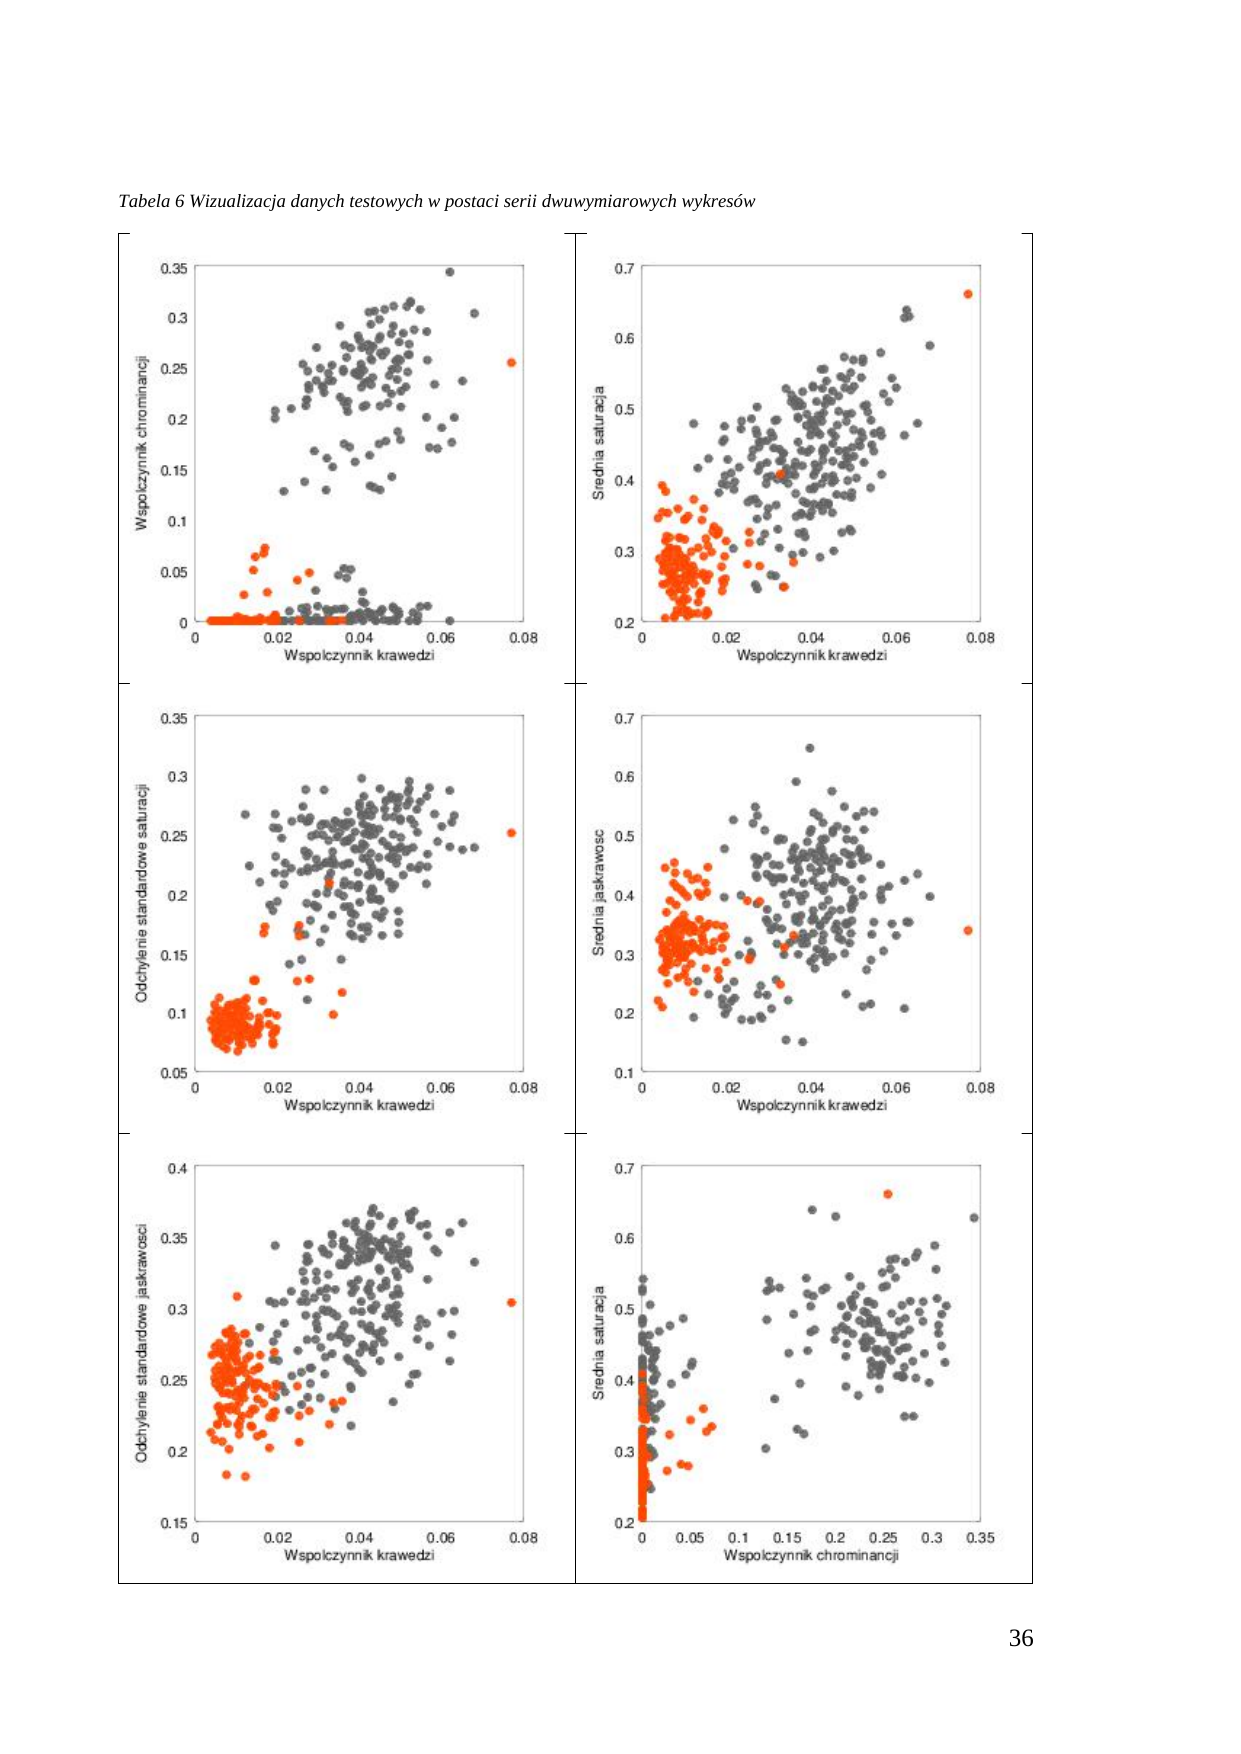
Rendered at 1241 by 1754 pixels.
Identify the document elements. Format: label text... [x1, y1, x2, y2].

table_cell [119, 1134, 575, 1582]
text Tabela 6 Wizualizacja danych testowych w postaci serii dwuwymiarowych wykresów [118, 190, 1033, 212]
table_header [576, 234, 1032, 682]
table_cell [119, 684, 575, 1132]
picture [129, 233, 565, 669]
picture [587, 1133, 1022, 1569]
picture [587, 683, 1022, 1119]
table_cell [576, 1134, 1032, 1582]
table_header [119, 234, 575, 682]
picture [129, 1133, 565, 1569]
table_cell [576, 684, 1032, 1132]
picture [129, 683, 565, 1119]
picture [587, 233, 1022, 669]
